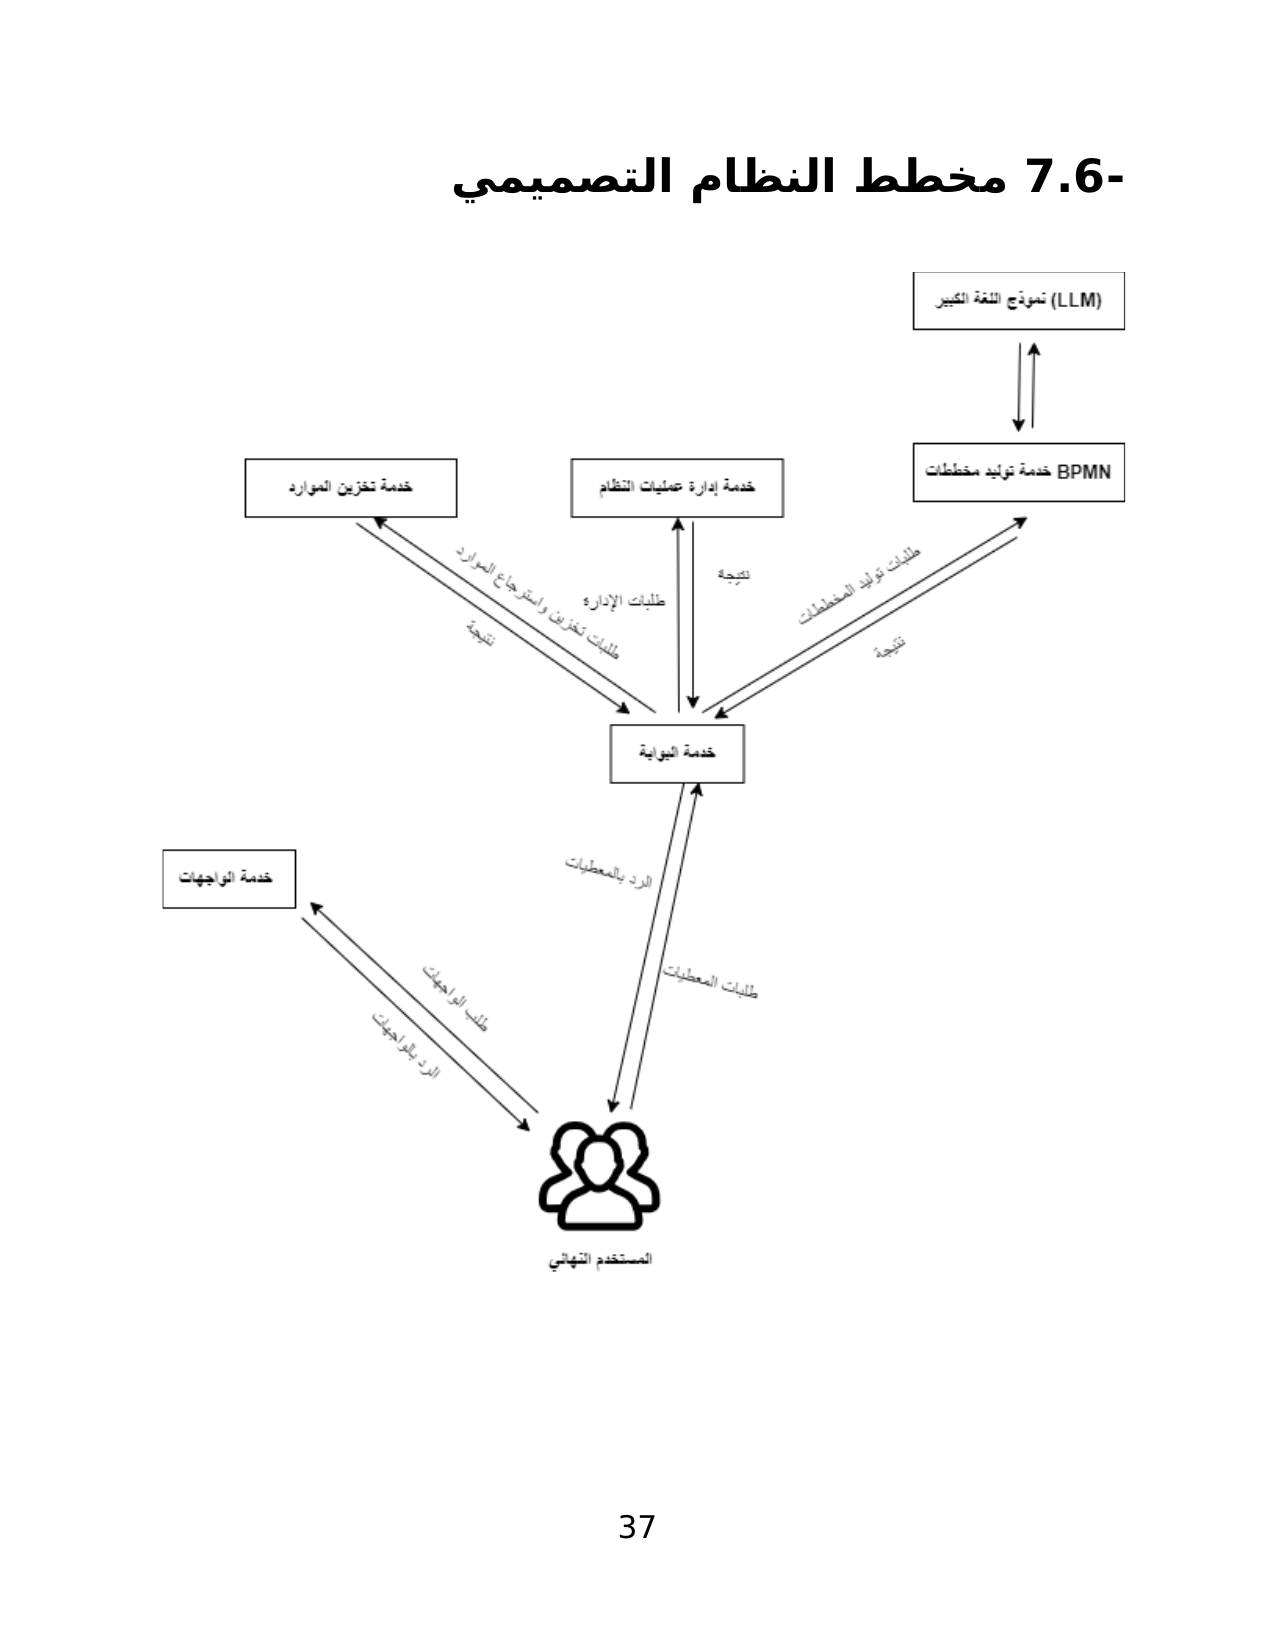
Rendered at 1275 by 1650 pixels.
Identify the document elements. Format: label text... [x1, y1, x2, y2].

picture [162, 272, 1125, 1286]
text -7.6 مخطط النظام التصميمي [150, 150, 1125, 203]
